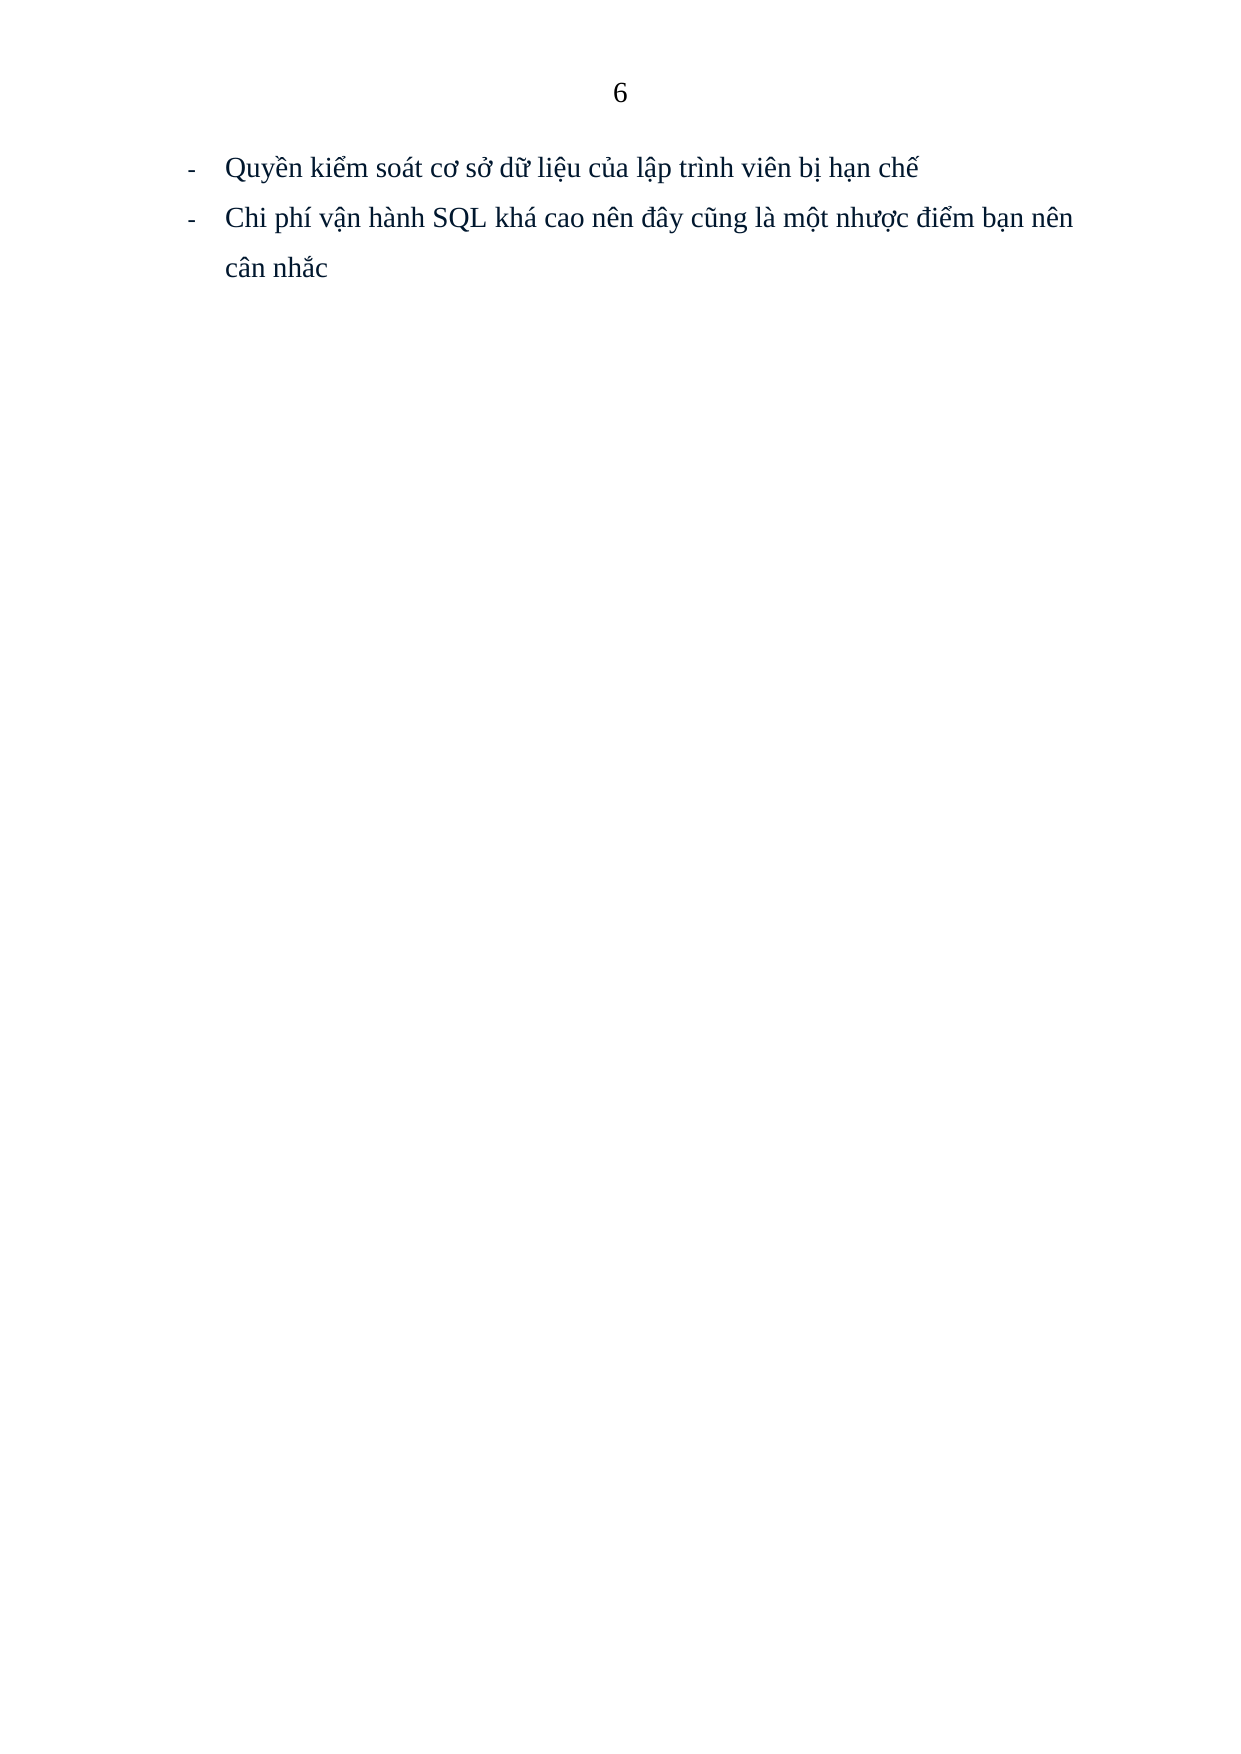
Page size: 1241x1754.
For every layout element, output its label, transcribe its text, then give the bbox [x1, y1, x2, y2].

list Chi phí vận hành SQL khá cao nên đây cũng là một nhược điểm bạn nên cân nhắc [187, 200, 1090, 284]
list Quyền kiểm soát cơ sở dữ liệu của lập trình viên bị hạn chế [187, 150, 1090, 183]
